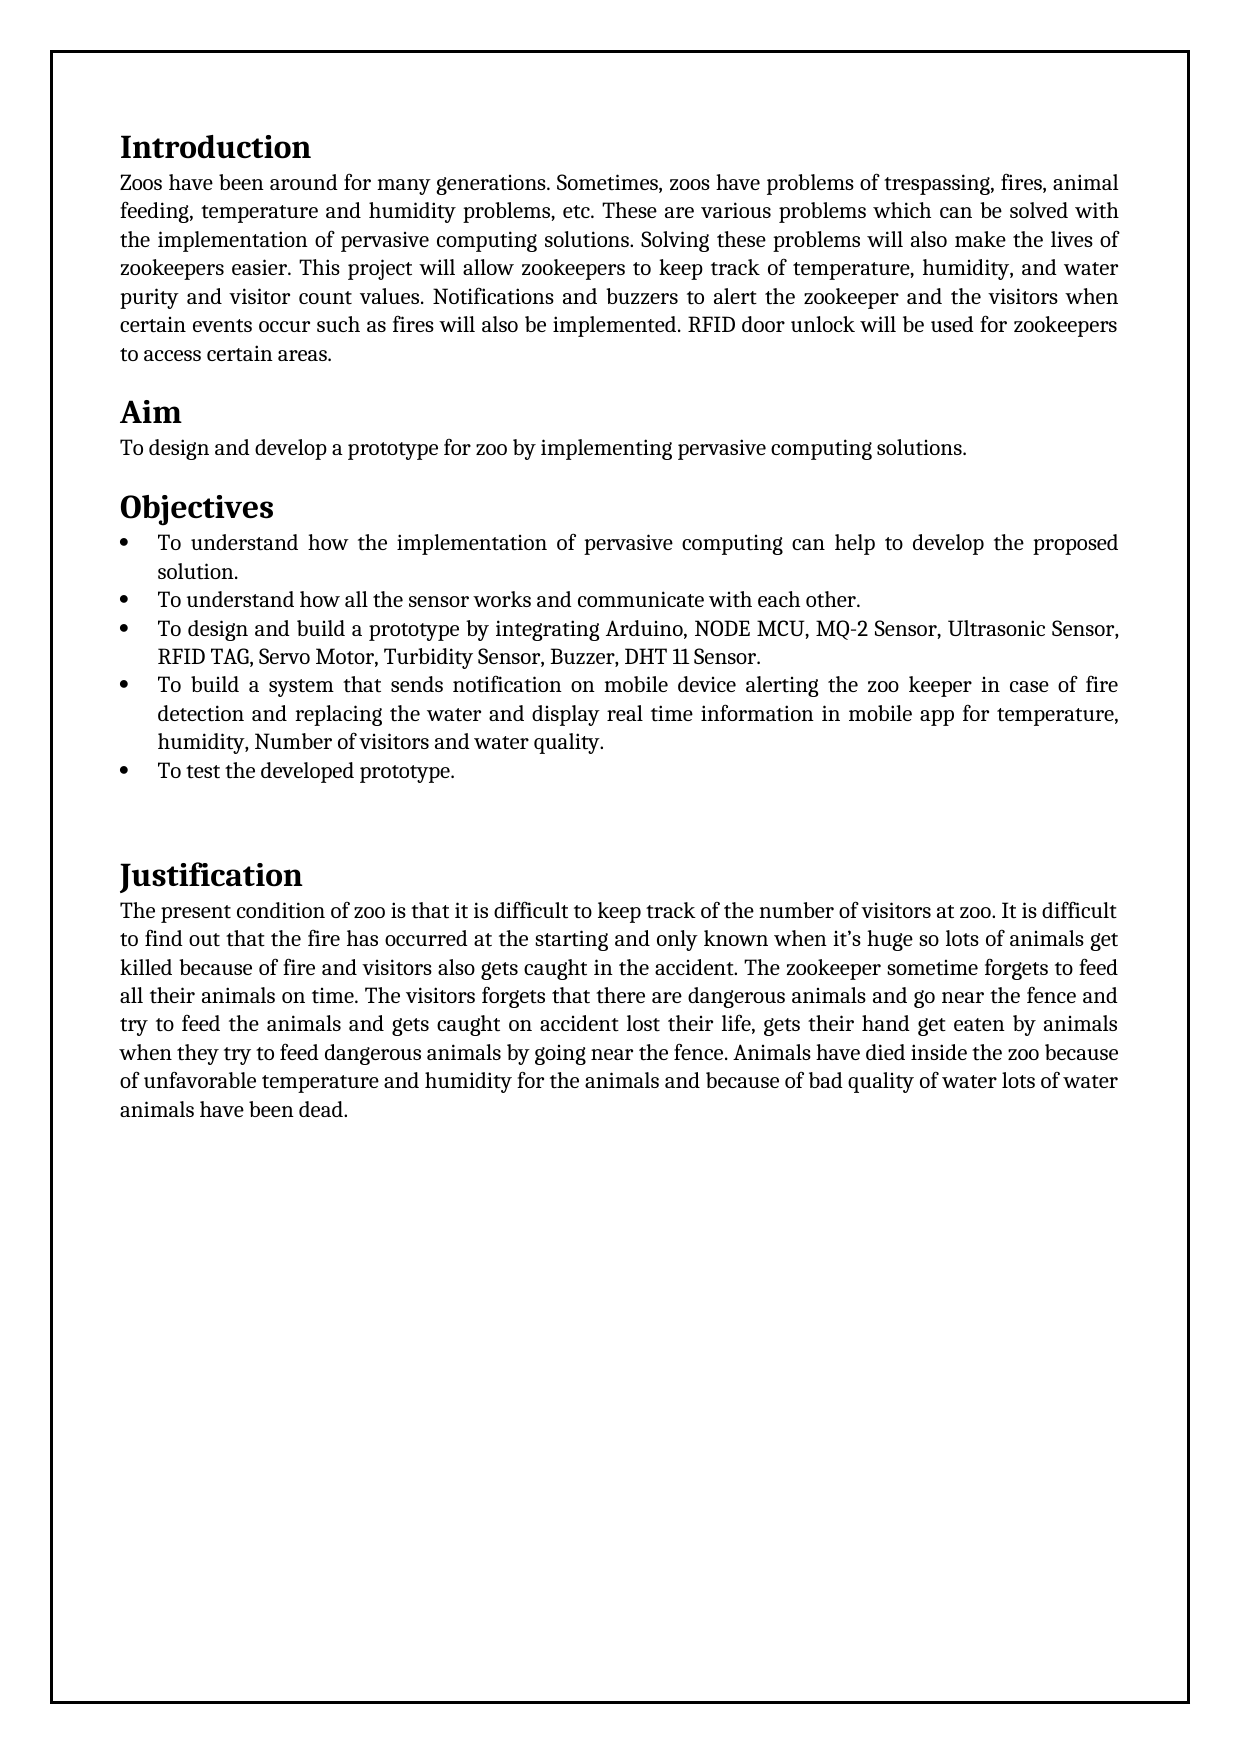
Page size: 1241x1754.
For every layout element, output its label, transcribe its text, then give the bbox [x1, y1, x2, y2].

subtitle Aim [120, 394, 1120, 432]
subtitle Justification [120, 856, 1120, 894]
list To design and build a prototype by integrating Arduino, NODE MCU, MQ-2 Sensor, Ultrasonic Sensor, RFID TAG, Servo Motor, Turbidity Sensor, Buzzer, DHT 11 Sensor. [120, 615, 1120, 670]
text The present condition of zoo is that it is difficult to keep track of the number of visitors at zoo. It is difficult to find out that the fire has occurred at the starting and only known when it’s huge so lots of animals get killed because of fire and visitors also gets caught in the accident. The zookeeper sometime forgets to feed all their animals on time. The visitors forgets that there are dangerous animals and go near the fence and try to feed the animals and gets caught on accident lost their life, gets their hand get eaten by animals when they try to feed dangerous animals by going near the fence. Animals have died inside the zoo because of unfavorable temperature and humidity for the animals and because of bad quality of water lots of water animals have been dead. [120, 897, 1120, 1123]
list To understand how all the sensor works and communicate with each other. [120, 587, 1120, 613]
text Zoos have been around for many generations. Sometimes, zoos have problems of trespassing, fires, animal feeding, temperature and humidity problems, etc. These are various problems which can be solved with the implementation of pervasive computing solutions. Solving these problems will also make the lives of zookeepers easier. This project will allow zookeepers to keep track of temperature, humidity, and water purity and visitor count values. Notifications and buzzers to alert the zookeeper and the visitors when certain events occur such as fires will also be implemented. RFID door unlock will be used for zookeepers to access certain areas. [120, 170, 1120, 367]
subtitle Objectives [120, 489, 1120, 527]
list To test the developed prototype. [120, 757, 1120, 784]
subtitle Introduction [120, 128, 1120, 167]
list To understand how the implementation of pervasive computing can help to develop the proposed solution. [120, 530, 1120, 585]
list To build a system that sends notification on mobile device alerting the zoo keeper in case of fire detection and replacing the water and display real time information in mobile app for temperature, humidity, Number of visitors and water quality. [120, 672, 1120, 755]
text To design and develop a prototype for zoo by implementing pervasive computing solutions. [120, 435, 1120, 462]
